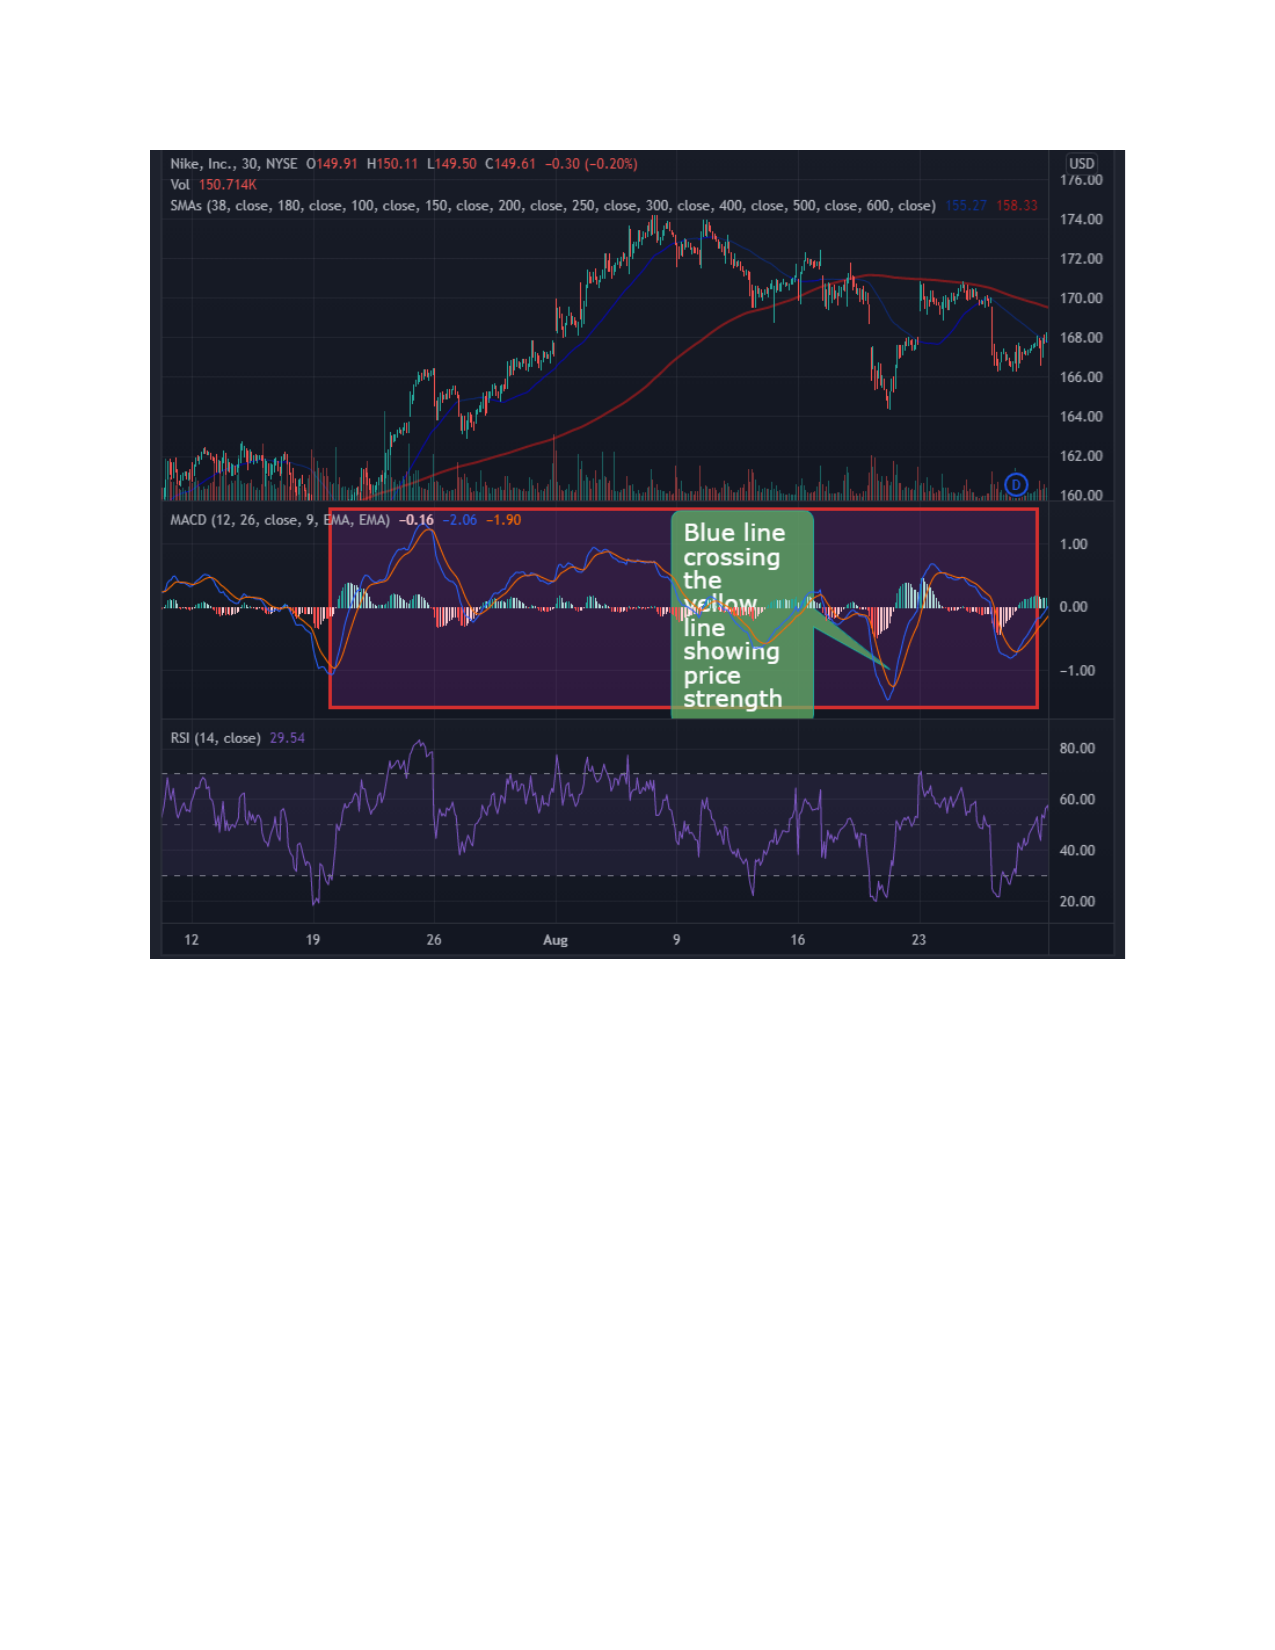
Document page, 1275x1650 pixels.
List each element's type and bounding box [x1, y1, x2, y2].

picture [150, 150, 1125, 959]
